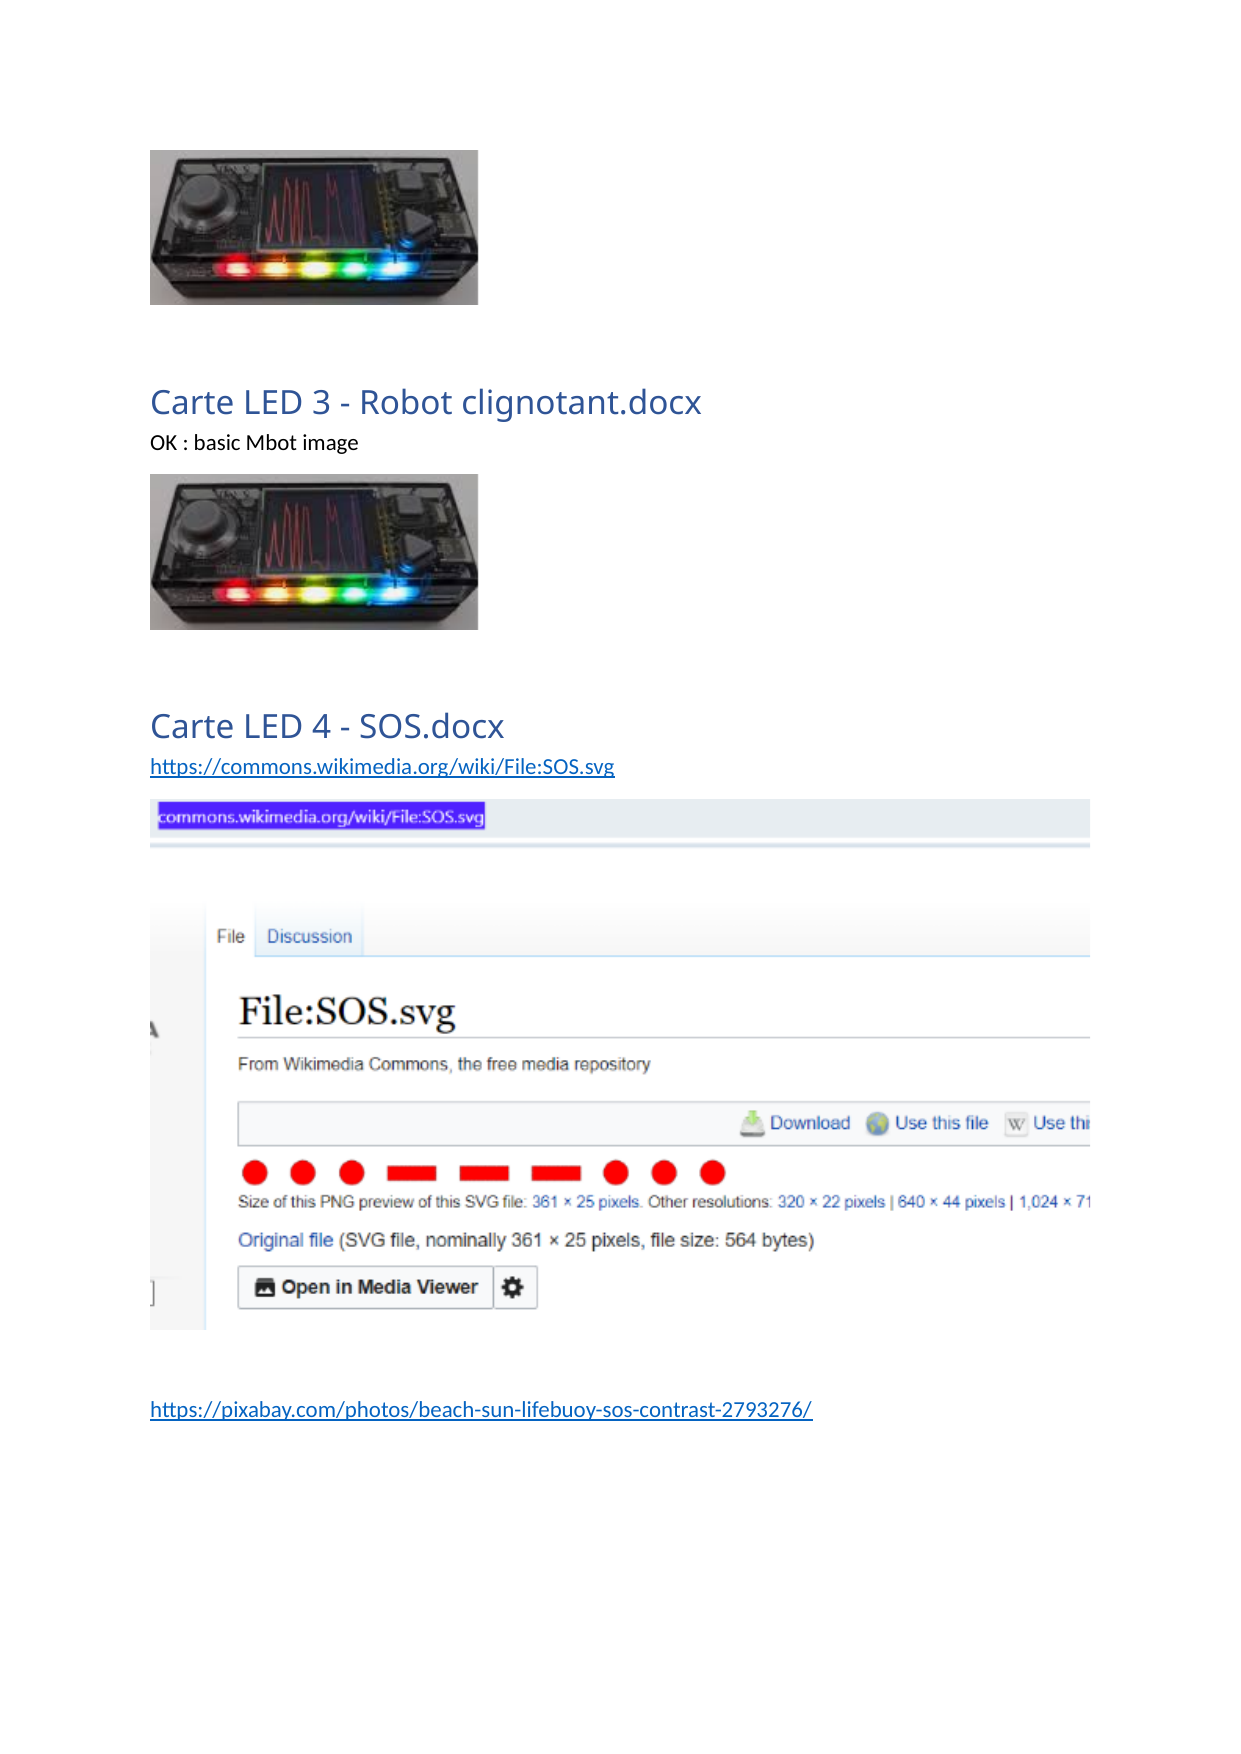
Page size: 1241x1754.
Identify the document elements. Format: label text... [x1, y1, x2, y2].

text https://commons.wikimedia.org/wiki/File:SOS.svg [150, 752, 1090, 780]
picture [150, 150, 483, 305]
picture [150, 799, 1091, 1330]
subtitle Carte LED 4 - SOS.docx [150, 703, 1090, 749]
text https://pixabay.com/photos/beach-sun-lifebuoy-sos-contrast-2793276/ [150, 1395, 1090, 1423]
picture [150, 474, 483, 630]
subtitle Carte LED 3 - Robot clignotant.docx [150, 379, 1090, 424]
text OK : basic Mbot image [150, 428, 1090, 456]
